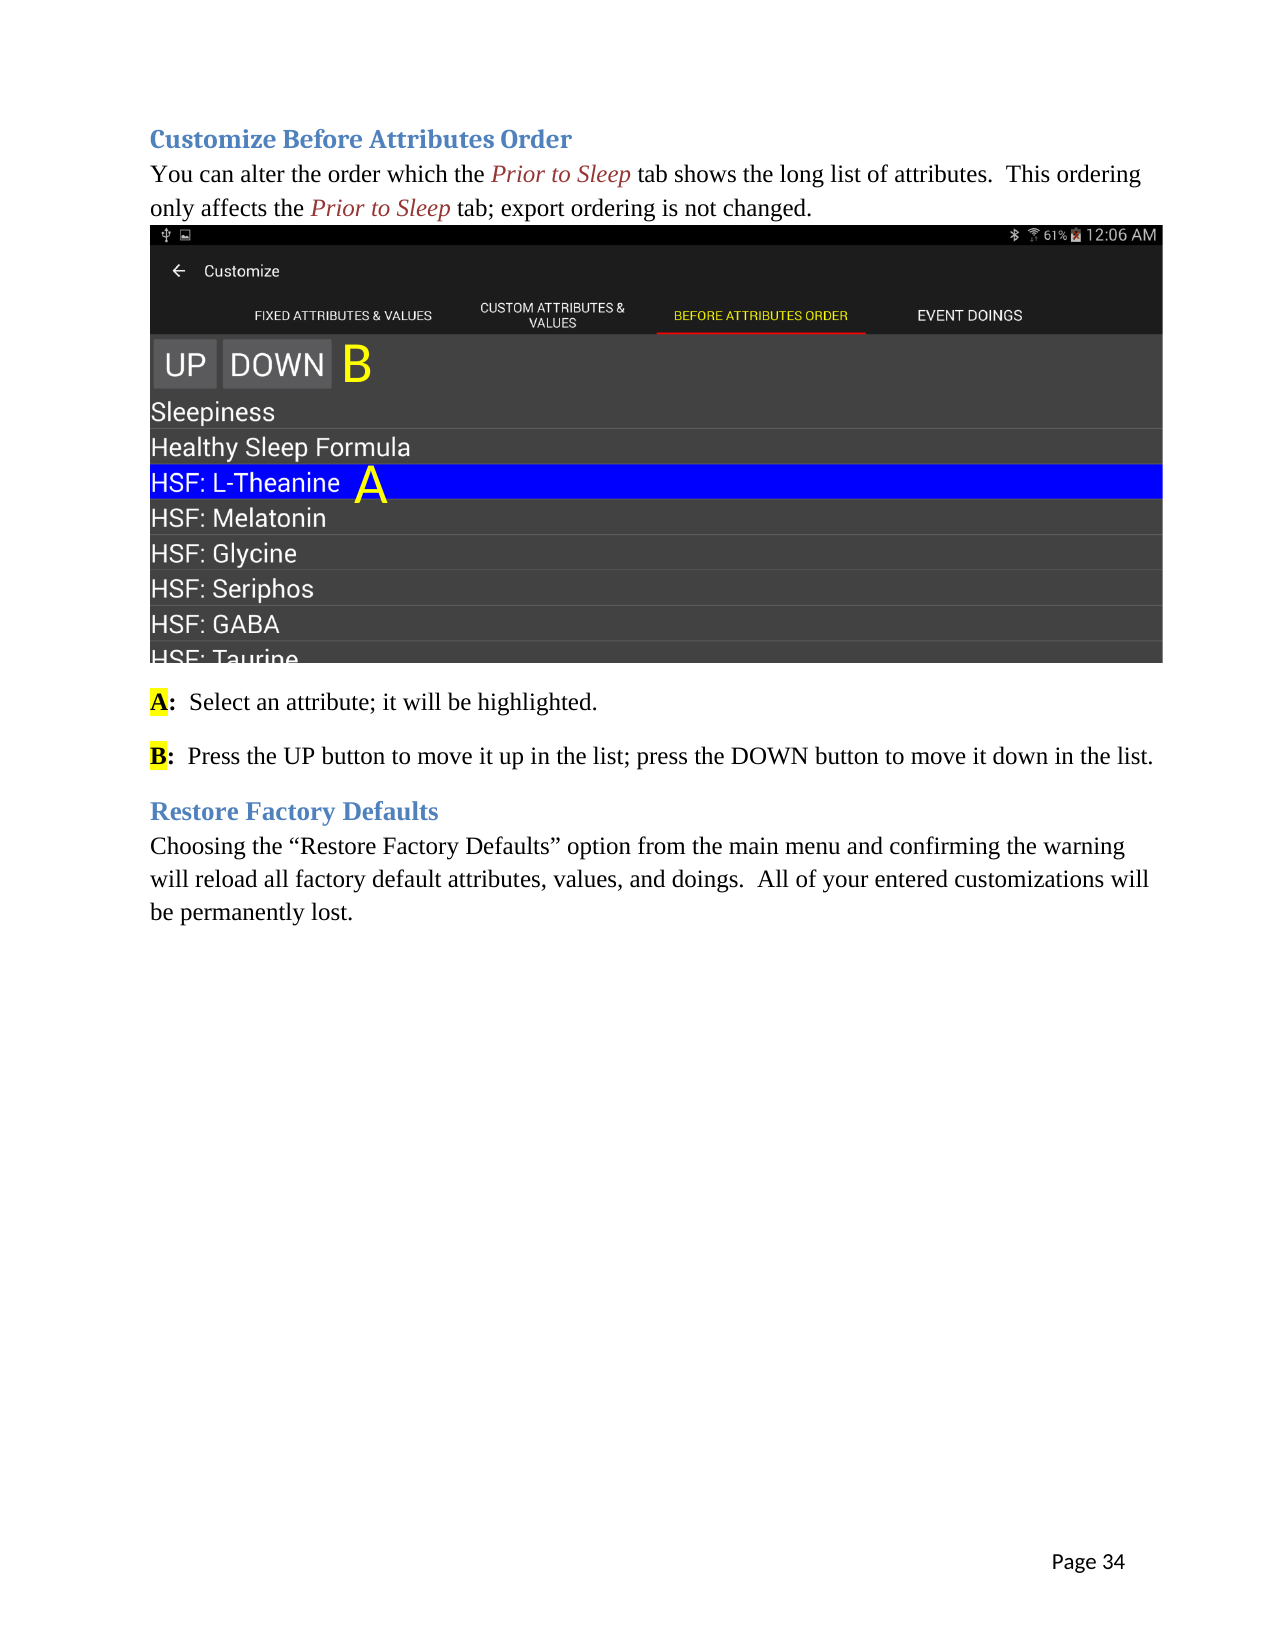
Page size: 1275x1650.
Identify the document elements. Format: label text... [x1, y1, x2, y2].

text B: Press the UP button to move it up in the list; press the DOWN button to move it down in the list. [167, 741, 1162, 770]
picture [150, 225, 1163, 663]
subtitle Restore Factory Defaults [150, 795, 1162, 826]
text Choosing the “Restore Factory Defaults” option from the main menu and confirming the warning will reload all factory default attributes, values, and doings. All of your entered customizations will be permanently lost. [150, 831, 1162, 926]
text A: Select an attribute; it will be highlighted. [150, 687, 1162, 716]
text You can alter the order which the Prior to Sleep tab shows the long list of attributes. This ordering only affects the Prior to Sleep tab; export ordering is not changed. [150, 159, 1162, 221]
subtitle Customize Before Attributes Order [150, 124, 1162, 155]
